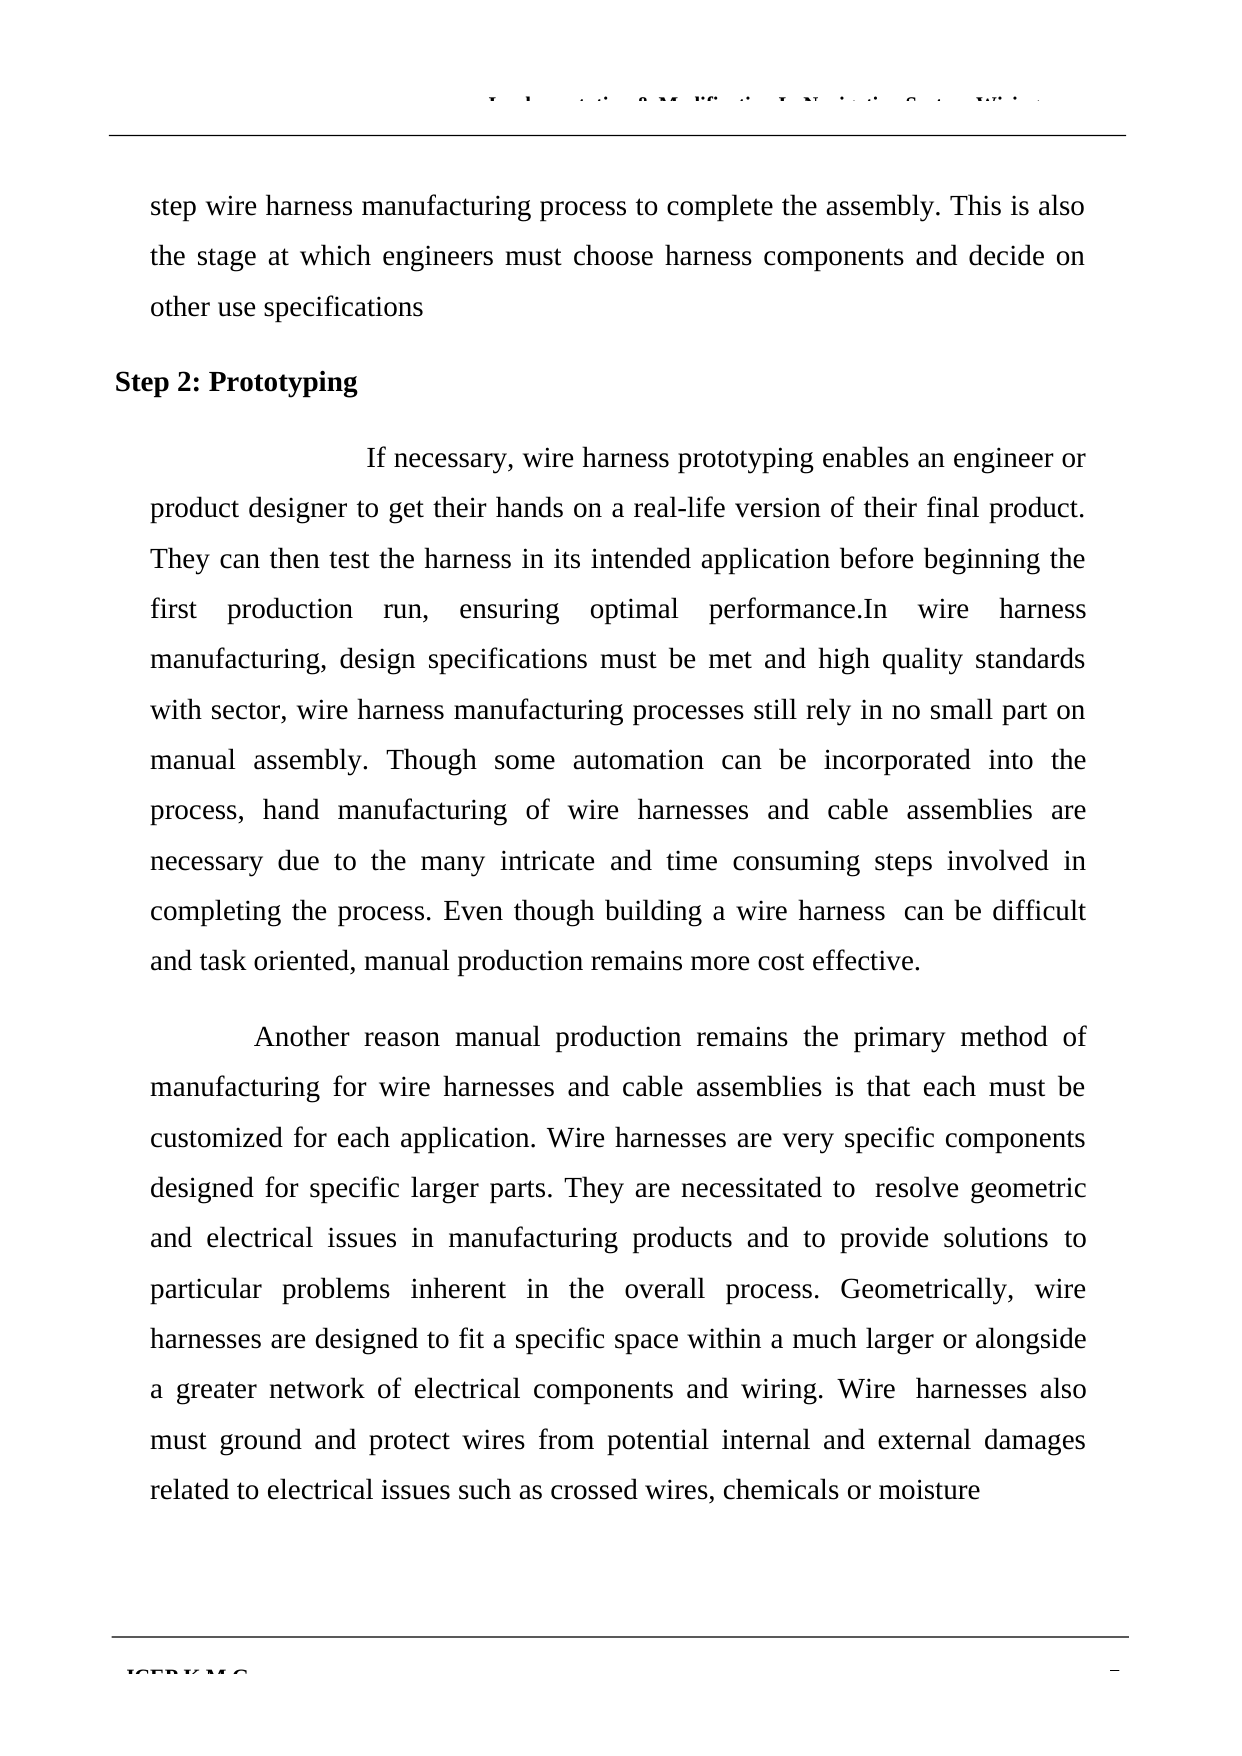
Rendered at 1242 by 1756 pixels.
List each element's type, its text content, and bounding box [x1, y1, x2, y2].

text Another reason manual production remains the primary method of manufacturing for wire harnesses and cable assemblies is that each must be customized for each application. Wire harnesses are very specific components designed for specific larger parts. They are necessitated to resolve geometric and electrical issues in manufacturing products and to provide solutions to particular problems inherent in the overall process. Geometrically, wire harnesses are designed to fit a specific space within a much larger or alongside a greater network of electrical components and wiring. Wire harnesses also must ground and protect wires from potential internal and external damages related to electrical issues such as crossed wires, chemicals or moisture [150, 1019, 1087, 1506]
subtitle Step 2: Prototyping [114, 364, 1233, 398]
text step wire harness manufacturing process to complete the assembly. This is also the stage at which engineers must choose harness components and decide on other use specifications [150, 188, 1087, 322]
text If necessary, wire harness prototyping enables an engineer or product designer to get their hands on a real-life version of their final product. They can then test the harness in its intended application before beginning the first production run, ensuring optimal performance.In wire harness manufacturing, design specifications must be met and high quality standards with sector, wire harness manufacturing processes still rely in no small part on manual assembly. Though some automation can be incorporated into the process, hand manufacturing of wire harnesses and cable assemblies are necessary due to the many intricate and time consuming steps involved in completing the process. Even though building a wire harness can be difficult and task oriented, manual production remains more cost effective. [150, 440, 1087, 977]
